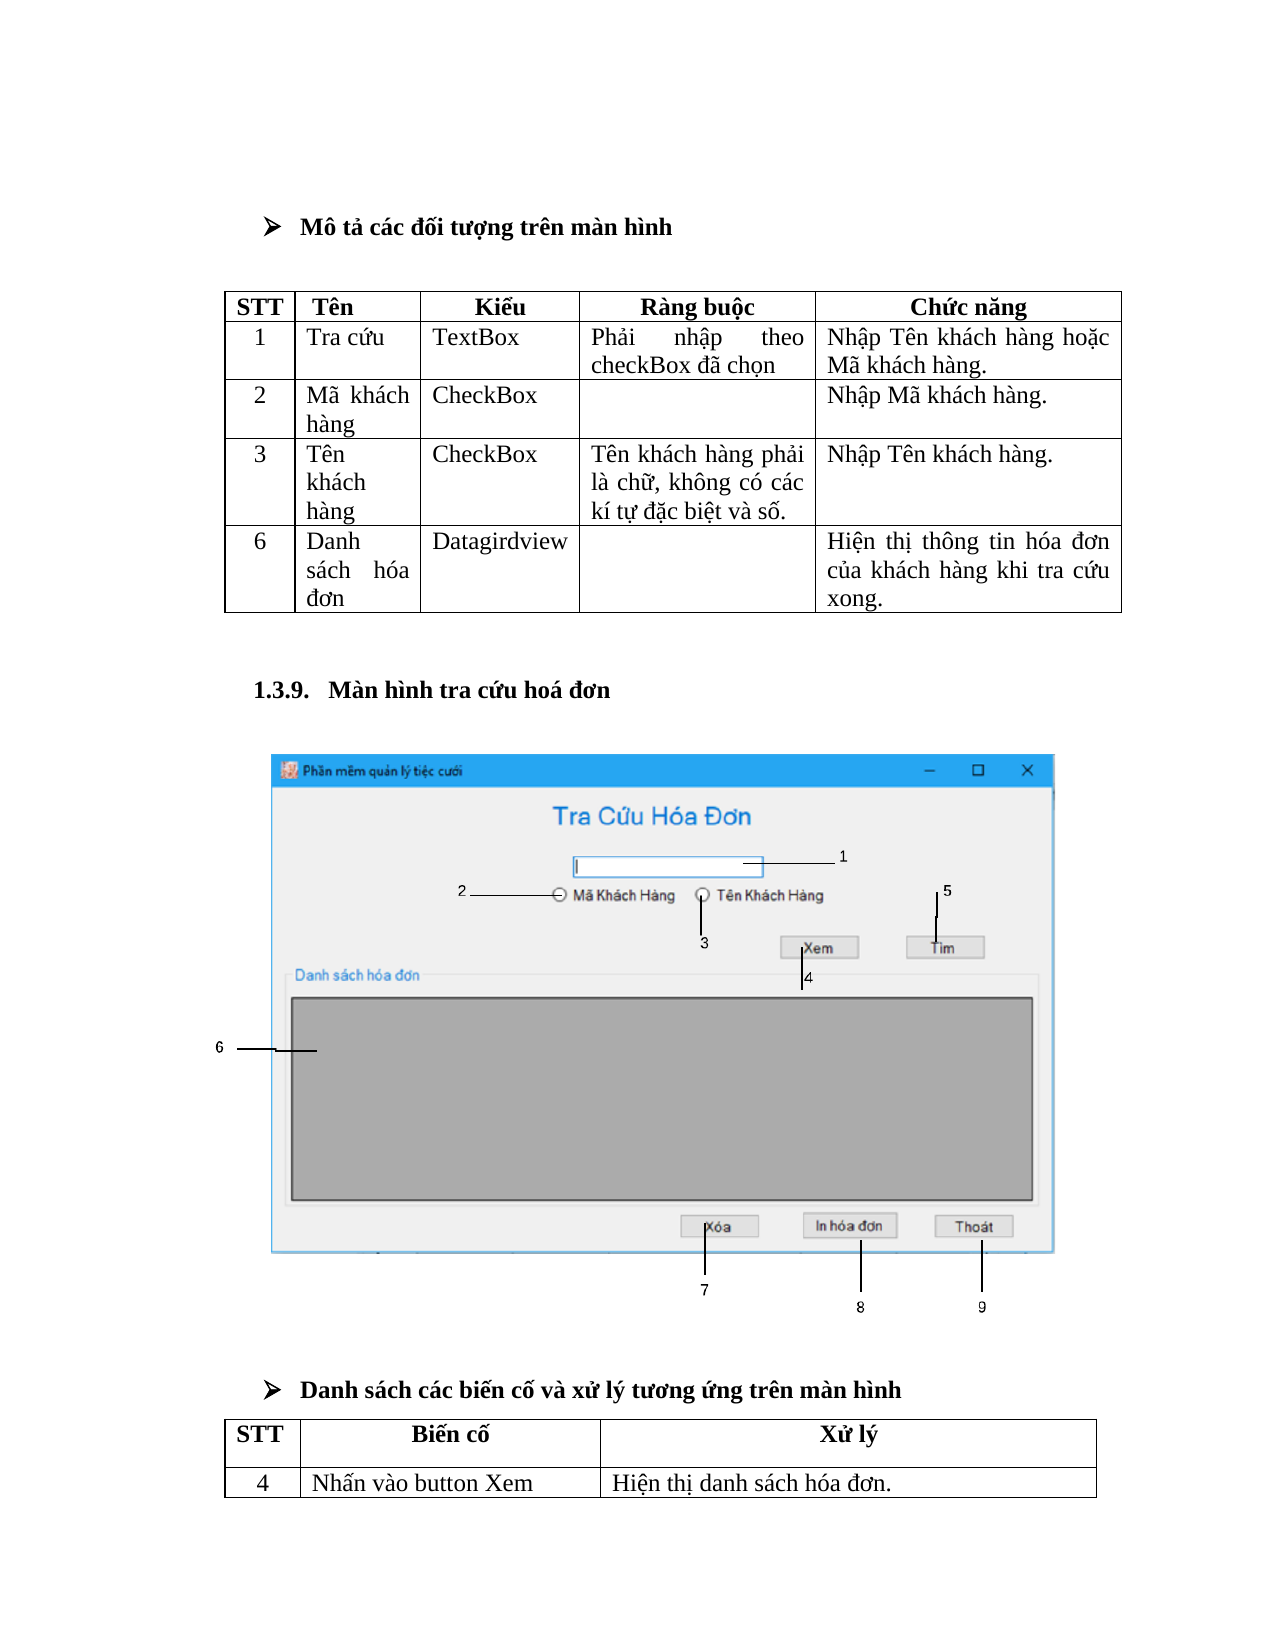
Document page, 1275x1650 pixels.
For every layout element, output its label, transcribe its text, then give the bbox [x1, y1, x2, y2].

list Màn hình tra cứu hoá đơn [253, 675, 1125, 704]
table_header Xử lý [601, 1420, 1096, 1467]
table_header Tên [296, 292, 420, 321]
table_cell Nhấn vào button Xem [301, 1468, 600, 1497]
table_cell Nhập Tên khách hàng. [816, 439, 1121, 525]
table_header Ràng buộc [580, 292, 815, 321]
table_cell 2 [226, 380, 294, 438]
table_header Kiểu [421, 292, 579, 321]
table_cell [601, 1468, 1096, 1497]
table_cell Hiện thị thông tin hóa đơn của khách hàng khi tra cứu xong. [816, 526, 1121, 612]
table_cell Phải nhập theo checkBox đã chọn [580, 322, 815, 379]
table_cell Tra cứu [296, 322, 420, 379]
table_cell TextBox [421, 322, 579, 379]
table_cell Tên khách hàng phải là chữ, không có các kí tự đặc biệt và số. [580, 439, 815, 525]
table_header STT [226, 1420, 300, 1467]
table_cell 1 [226, 322, 294, 379]
table_cell 4 [226, 1468, 300, 1497]
table_header Biến cố [301, 1420, 600, 1467]
picture [140, 706, 1116, 1374]
table_header Chức năng [816, 292, 1121, 321]
table_cell Mã khách hàng [296, 380, 420, 438]
table_cell 3 [226, 439, 294, 525]
list Danh sách các biến cố và xử lý tương ứng trên màn hình [262, 1375, 1125, 1404]
table_cell Datagirdview [421, 526, 579, 612]
table_cell 6 [226, 526, 294, 612]
table_cell CheckBox [421, 380, 579, 438]
table_cell Nhập Mã khách hàng. [816, 380, 1121, 438]
table_cell [580, 380, 815, 438]
table_cell CheckBox [421, 439, 579, 525]
table_header STT [226, 292, 294, 321]
table_cell Nhập Tên khách hàng hoặc Mã khách hàng. [816, 322, 1121, 379]
table_cell Tên khách hàng [296, 439, 420, 525]
list Mô tả các đối tượng trên màn hình [262, 212, 1125, 241]
table_cell Danh sách hóa đơn [296, 526, 420, 612]
table_cell [580, 526, 815, 612]
